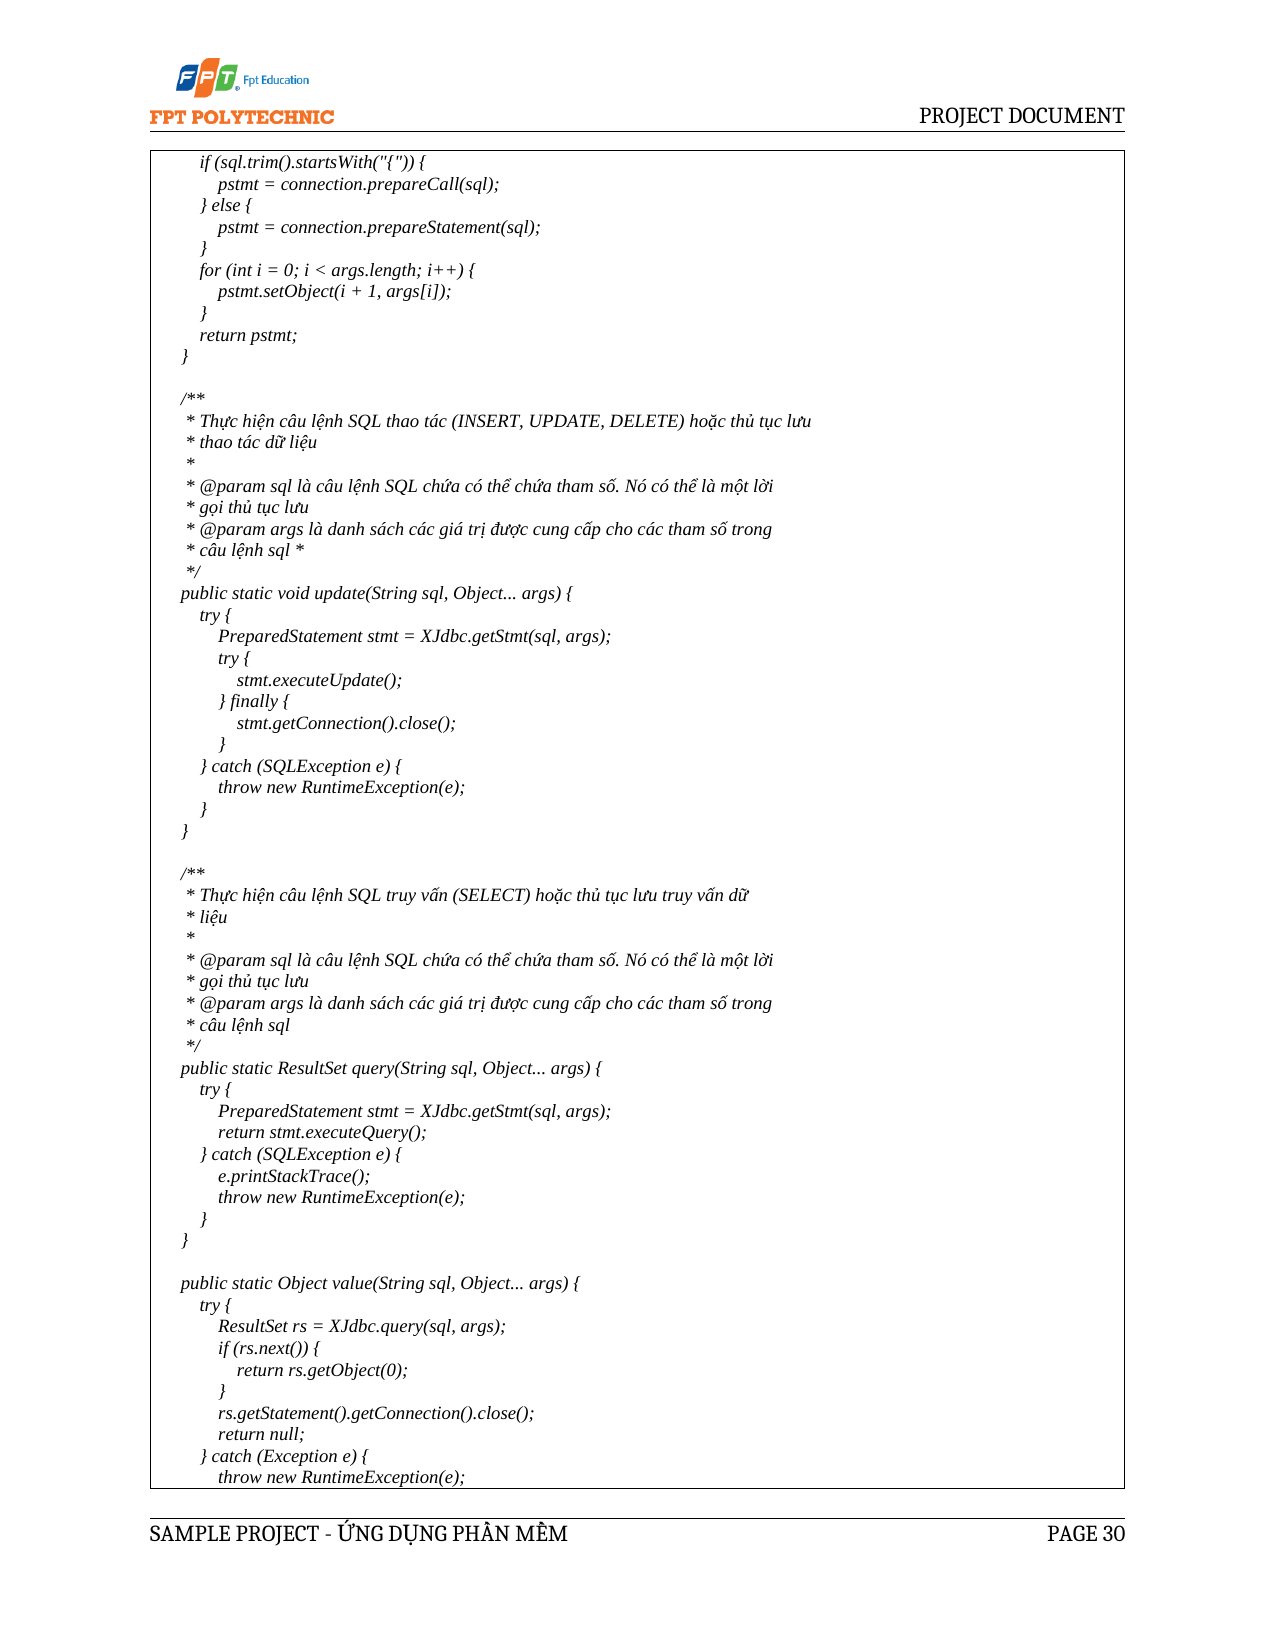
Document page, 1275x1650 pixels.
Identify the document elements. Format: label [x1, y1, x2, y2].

table_header [151, 151, 1124, 1488]
picture [150, 58, 336, 124]
